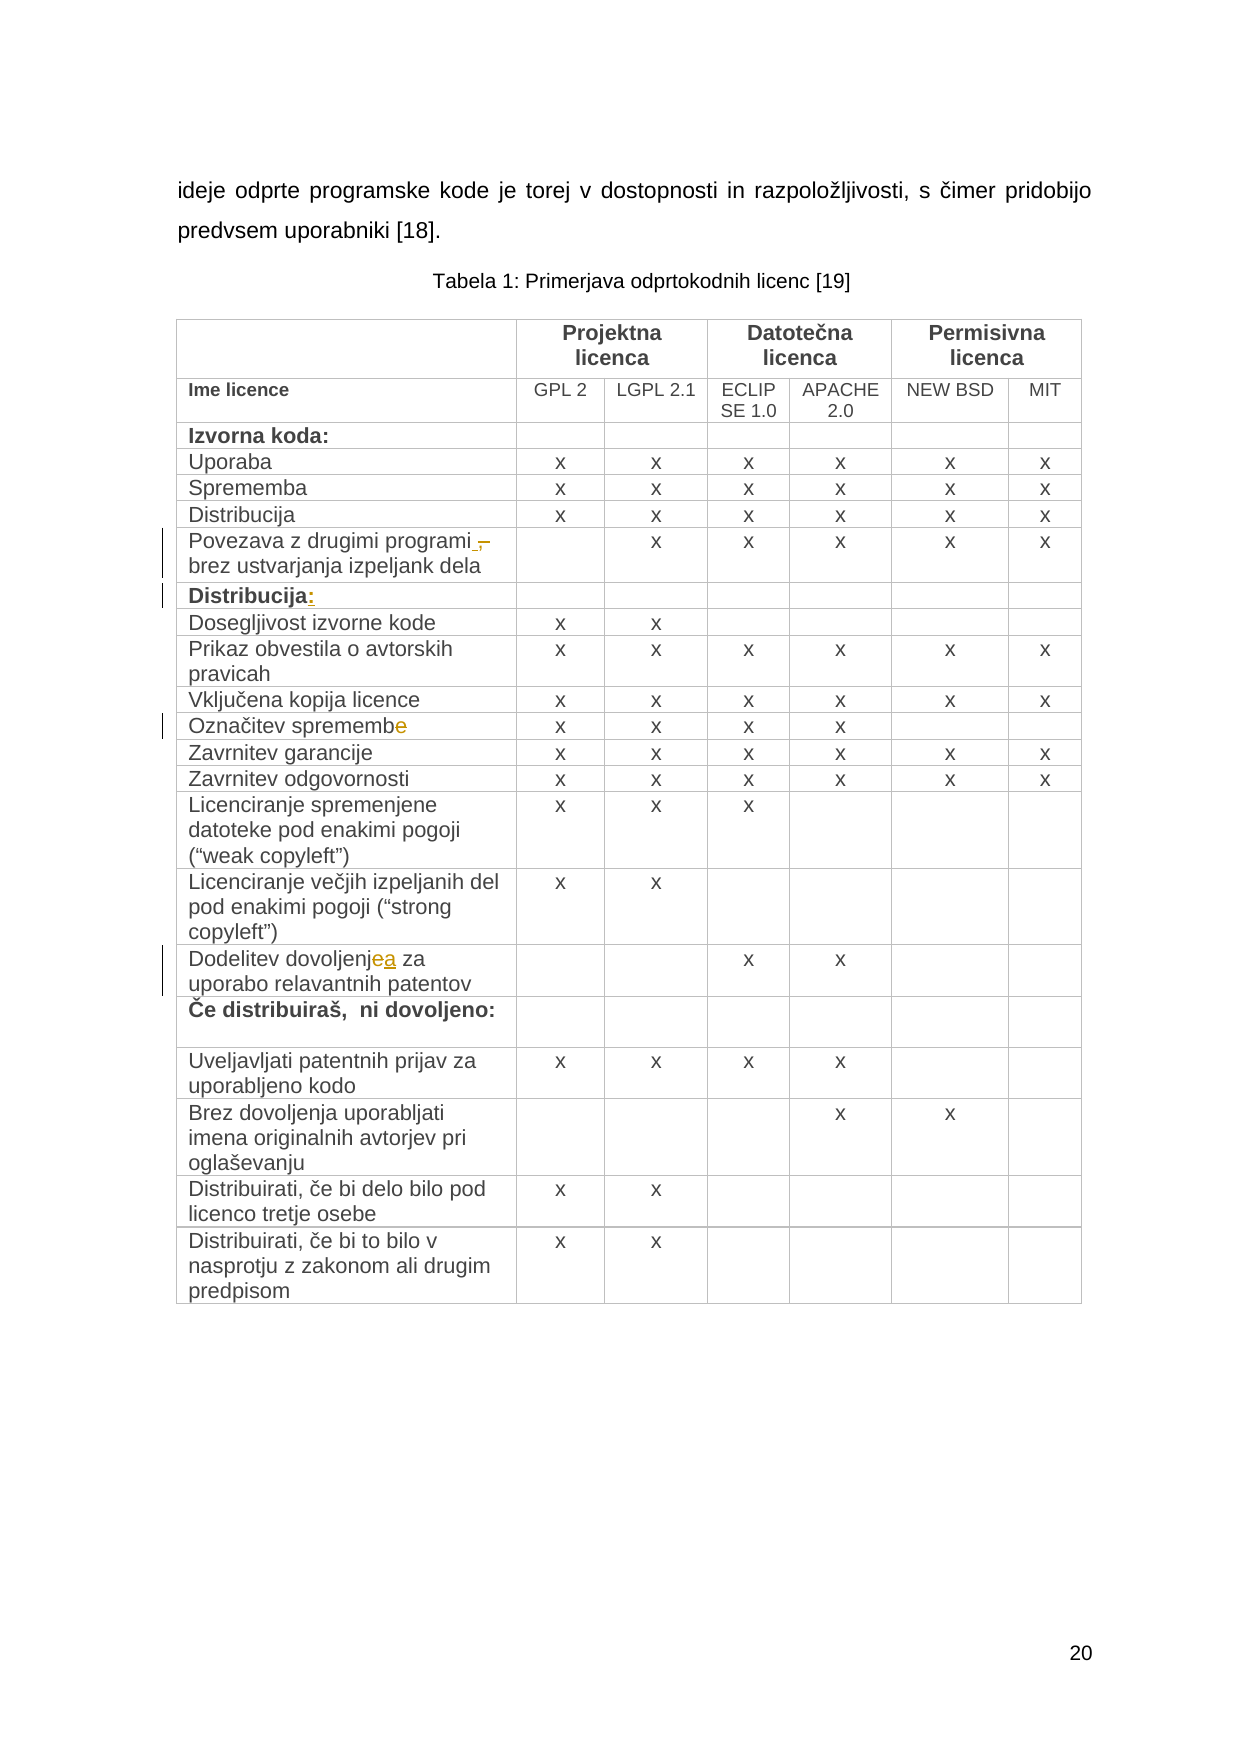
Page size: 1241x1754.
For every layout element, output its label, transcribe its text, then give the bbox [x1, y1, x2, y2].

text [177, 177, 1092, 243]
table_cell x [517, 766, 604, 791]
table_cell x [605, 1048, 707, 1098]
table_cell [790, 423, 891, 448]
table_cell [892, 869, 1008, 944]
table_cell [892, 609, 1008, 634]
table_cell Če distribuiraš, ni dovoljeno: [177, 997, 516, 1047]
table_cell x [517, 869, 604, 944]
table_cell x [892, 740, 1008, 765]
table_cell Distribuirati, če bi delo bilo pod licenco tretje osebe [177, 1176, 516, 1226]
table_cell Distribucija [177, 501, 516, 527]
table_cell x [605, 740, 707, 765]
table_cell [708, 1228, 789, 1303]
table_cell [517, 1099, 604, 1175]
table_cell NEW BSD [892, 379, 1008, 422]
table_cell x [892, 475, 1008, 500]
table_cell x [605, 449, 707, 474]
table_cell [1009, 1228, 1081, 1303]
table_cell [1009, 609, 1081, 634]
table_cell x [1009, 475, 1081, 500]
table_cell x [790, 636, 891, 686]
table_cell [708, 423, 789, 448]
table_cell Brez dovoljenja uporabljati imena originalnih avtorjev pri oglaševanju [177, 1099, 516, 1175]
table_cell x [605, 609, 707, 634]
table_cell [1009, 945, 1081, 996]
table_cell x [605, 792, 707, 868]
table_cell x [517, 1048, 604, 1098]
table_cell [790, 1228, 891, 1303]
table_cell x [892, 528, 1008, 582]
table_cell [708, 997, 789, 1047]
table_cell x [708, 475, 789, 500]
table_cell [790, 583, 891, 608]
table_cell [1009, 583, 1081, 608]
table_cell Označitev sprememb [177, 713, 516, 738]
table_header Projektna licenca [517, 320, 707, 377]
table_cell [1009, 713, 1081, 738]
table_cell Licenciranje spremenjene datoteke pod enakimi pogoji (“weak copyleft”) [177, 792, 516, 868]
table_cell [605, 945, 707, 996]
table_cell x [790, 713, 891, 738]
table_cell x [790, 945, 891, 996]
table_cell x [708, 636, 789, 686]
table_cell x [517, 713, 604, 738]
table_cell Zavrnitev odgovornosti [177, 766, 516, 791]
table_cell x [790, 475, 891, 500]
table_cell [892, 997, 1008, 1047]
table_cell x [892, 636, 1008, 686]
table_cell [605, 423, 707, 448]
table_cell [892, 1228, 1008, 1303]
table_cell x [790, 501, 891, 527]
table_cell [708, 583, 789, 608]
table_cell x [892, 449, 1008, 474]
table_cell [790, 1176, 891, 1226]
table_cell x [517, 740, 604, 765]
table_cell [892, 945, 1008, 996]
table_cell x [605, 636, 707, 686]
table_cell x [708, 687, 789, 712]
table_cell [790, 609, 891, 634]
table_cell [790, 792, 891, 868]
table_cell x [517, 1228, 604, 1303]
table_cell [708, 609, 789, 634]
table_cell [708, 869, 789, 944]
table_cell [892, 1048, 1008, 1098]
table_cell Prikaz obvestila o avtorskih pravicah [177, 636, 516, 686]
table_cell x [790, 449, 891, 474]
table_cell Povezava z drugimi programibrez ustvarjanja izpeljank dela [177, 528, 516, 582]
table_cell [1009, 997, 1081, 1047]
table_cell x [605, 687, 707, 712]
table_cell [892, 792, 1008, 868]
table_cell [892, 423, 1008, 448]
table_cell x [892, 1099, 1008, 1175]
table_cell x [1009, 687, 1081, 712]
table_cell Dodelitev dovoljenj za uporabo relavantnih patentov [177, 945, 516, 996]
table_cell x [892, 687, 1008, 712]
table_cell x [1009, 636, 1081, 686]
table_cell x [517, 1176, 604, 1226]
table_cell LGPL 2.1 [605, 379, 707, 422]
table_cell ECLIPSE 1.0 [708, 379, 789, 422]
table_cell x [790, 1099, 891, 1175]
table_cell x [517, 687, 604, 712]
table_cell [517, 997, 604, 1047]
table_cell [517, 945, 604, 996]
table_cell x [517, 501, 604, 527]
table_cell x [790, 528, 891, 582]
table_cell Distribuirati, če bi to bilo v nasprotju z zakonom ali drugim predpisom [177, 1228, 516, 1303]
table_cell x [605, 1176, 707, 1226]
table_cell [892, 713, 1008, 738]
table_cell APACHE 2.0 [790, 379, 891, 422]
table_cell x [605, 528, 707, 582]
table_cell Izvorna koda: [177, 423, 516, 448]
table_cell Sprememba [177, 475, 516, 500]
table_cell [1009, 1099, 1081, 1175]
table_cell Vključena kopija licence [177, 687, 516, 712]
table_cell [892, 1176, 1008, 1226]
table_cell Ime licence [177, 379, 516, 422]
table_cell GPL 2 [517, 379, 604, 422]
table_cell Zavrnitev garancije [177, 740, 516, 765]
table_cell x [708, 945, 789, 996]
table_cell x [1009, 449, 1081, 474]
table_cell [517, 528, 604, 582]
table_cell [1009, 1048, 1081, 1098]
table_cell [605, 583, 707, 608]
table_cell x [605, 713, 707, 738]
table_cell Dosegljivost izvorne kode [177, 609, 516, 634]
table_cell x [605, 501, 707, 527]
table_cell x [790, 766, 891, 791]
table_cell x [1009, 766, 1081, 791]
table_cell [1009, 423, 1081, 448]
table_cell Uveljavljati patentnih prijav za uporabljeno kodo [177, 1048, 516, 1098]
table_cell [1009, 792, 1081, 868]
table_cell [605, 1099, 707, 1175]
table_cell x [790, 1048, 891, 1098]
table_cell x [605, 475, 707, 500]
table_cell Distribucija [177, 583, 516, 608]
table_cell x [892, 766, 1008, 791]
table_cell [517, 583, 604, 608]
table_cell x [708, 449, 789, 474]
table_cell x [517, 636, 604, 686]
table_cell [790, 997, 891, 1047]
table_cell x [517, 475, 604, 500]
table_cell [1009, 1176, 1081, 1226]
table_cell x [892, 501, 1008, 527]
table_cell x [708, 766, 789, 791]
table_cell MIT [1009, 379, 1081, 422]
table_cell [1009, 869, 1081, 944]
table_header Permisivna licenca [892, 320, 1081, 377]
table_cell x [708, 501, 789, 527]
table_cell Licenciranje večjih izpeljanih del pod enakimi pogoji (“strong copyleft”) [177, 869, 516, 944]
table_cell x [517, 449, 604, 474]
table_cell x [708, 792, 789, 868]
text Tabela 1: Primerjava odprtokodnih licenc [19] [189, 269, 1094, 293]
table_cell x [1009, 740, 1081, 765]
table_cell [892, 583, 1008, 608]
table_cell x [708, 740, 789, 765]
table_cell [790, 869, 891, 944]
table_cell x [517, 609, 604, 634]
table_cell x [708, 528, 789, 582]
table_cell x [790, 740, 891, 765]
table_cell x [517, 792, 604, 868]
table_cell x [790, 687, 891, 712]
table_header Datotečna licenca [708, 320, 891, 377]
table_cell Uporaba [177, 449, 516, 474]
table_cell x [1009, 528, 1081, 582]
table_cell x [605, 1228, 707, 1303]
table_cell [605, 997, 707, 1047]
table_cell [708, 1099, 789, 1175]
table_cell x [605, 766, 707, 791]
table_cell x [605, 869, 707, 944]
table_cell x [708, 1048, 789, 1098]
table_cell x [1009, 501, 1081, 527]
table_header [177, 320, 516, 377]
table_cell x [708, 713, 789, 738]
table_cell [708, 1176, 789, 1226]
table_cell [517, 423, 604, 448]
